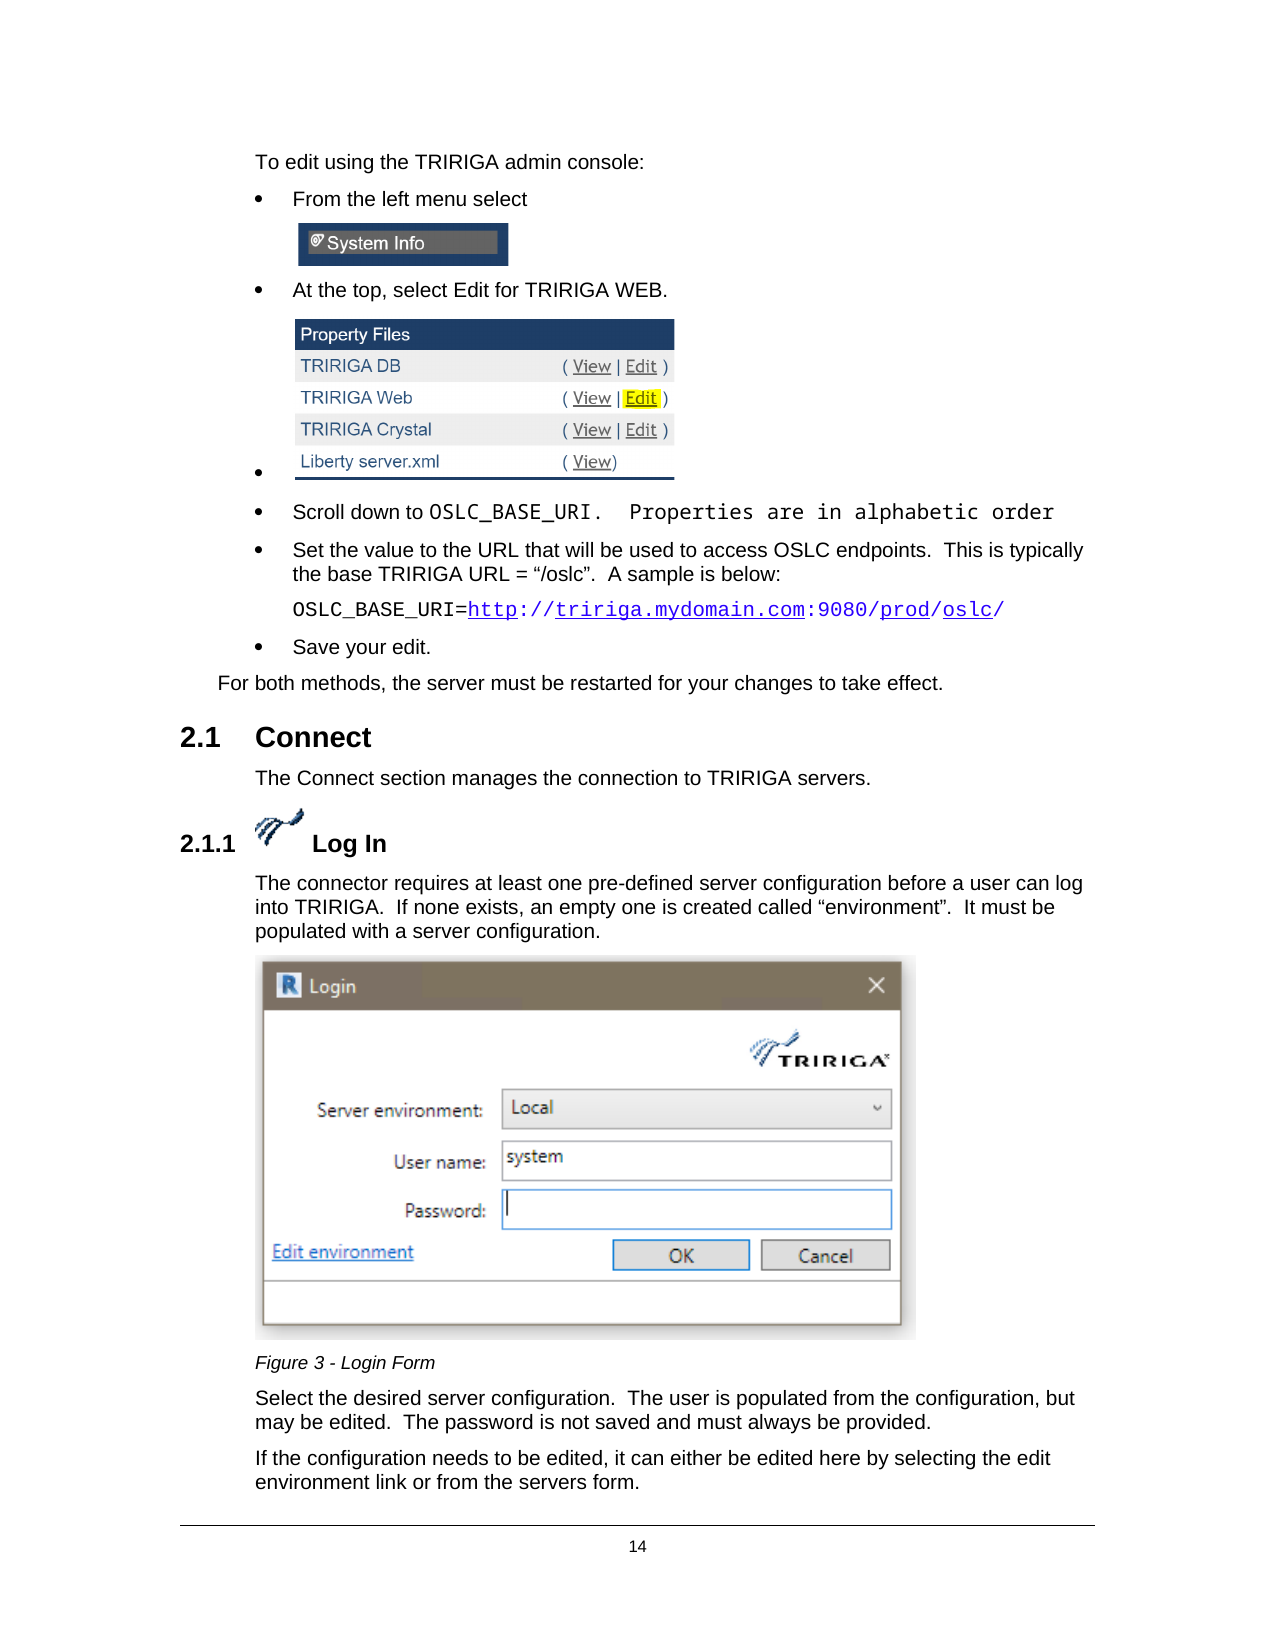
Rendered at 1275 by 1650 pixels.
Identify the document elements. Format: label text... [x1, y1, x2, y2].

list Scroll down to OSLC_BASE_URI. Properties are in alphabetic order [255, 497, 1095, 526]
text The Connect section manages the connection to TRIRIGA servers. [255, 766, 1095, 790]
text For both methods, the server must be restarted for your changes to take effect. [217, 671, 1095, 695]
picture [292, 315, 675, 480]
list Save your edit. [255, 635, 1095, 659]
picture [255, 955, 916, 1340]
list At the top, select Edit for TRIRIGA WEB. [255, 278, 1095, 302]
text Select the desired server configuration. The user is populated from the configuration, but may be edited. The password is not saved and must always be provided. [255, 1386, 1095, 1434]
text If the configuration needs to be edited, it can either be edited here by selecting the edit environment link or from the servers form. [255, 1446, 1095, 1494]
list From the left menu select [255, 186, 1095, 211]
picture [255, 802, 306, 853]
subtitle Log In [180, 803, 1095, 858]
subtitle Connect [180, 720, 1095, 754]
picture [298, 223, 509, 266]
list Set the value to the URL that will be used to access OSLC endpoints. This is typically the base TRIRIGA URL = “/oslc”. A sample is below: [255, 538, 1095, 586]
text The connector requires at least one pre-defined server configuration before a user can log into TRIRIGA. If none exists, an empty one is created called “environment”. It must be populated with a server configuration. [255, 871, 1095, 942]
text OSLC_BASE_URI=http://tririga.mydomain.com:9080/prod/oslc/ [292, 598, 1095, 622]
text To edit using the TRIRIGA admin console: [255, 150, 1095, 174]
text Figure 3 - Login Form [255, 1352, 1095, 1373]
